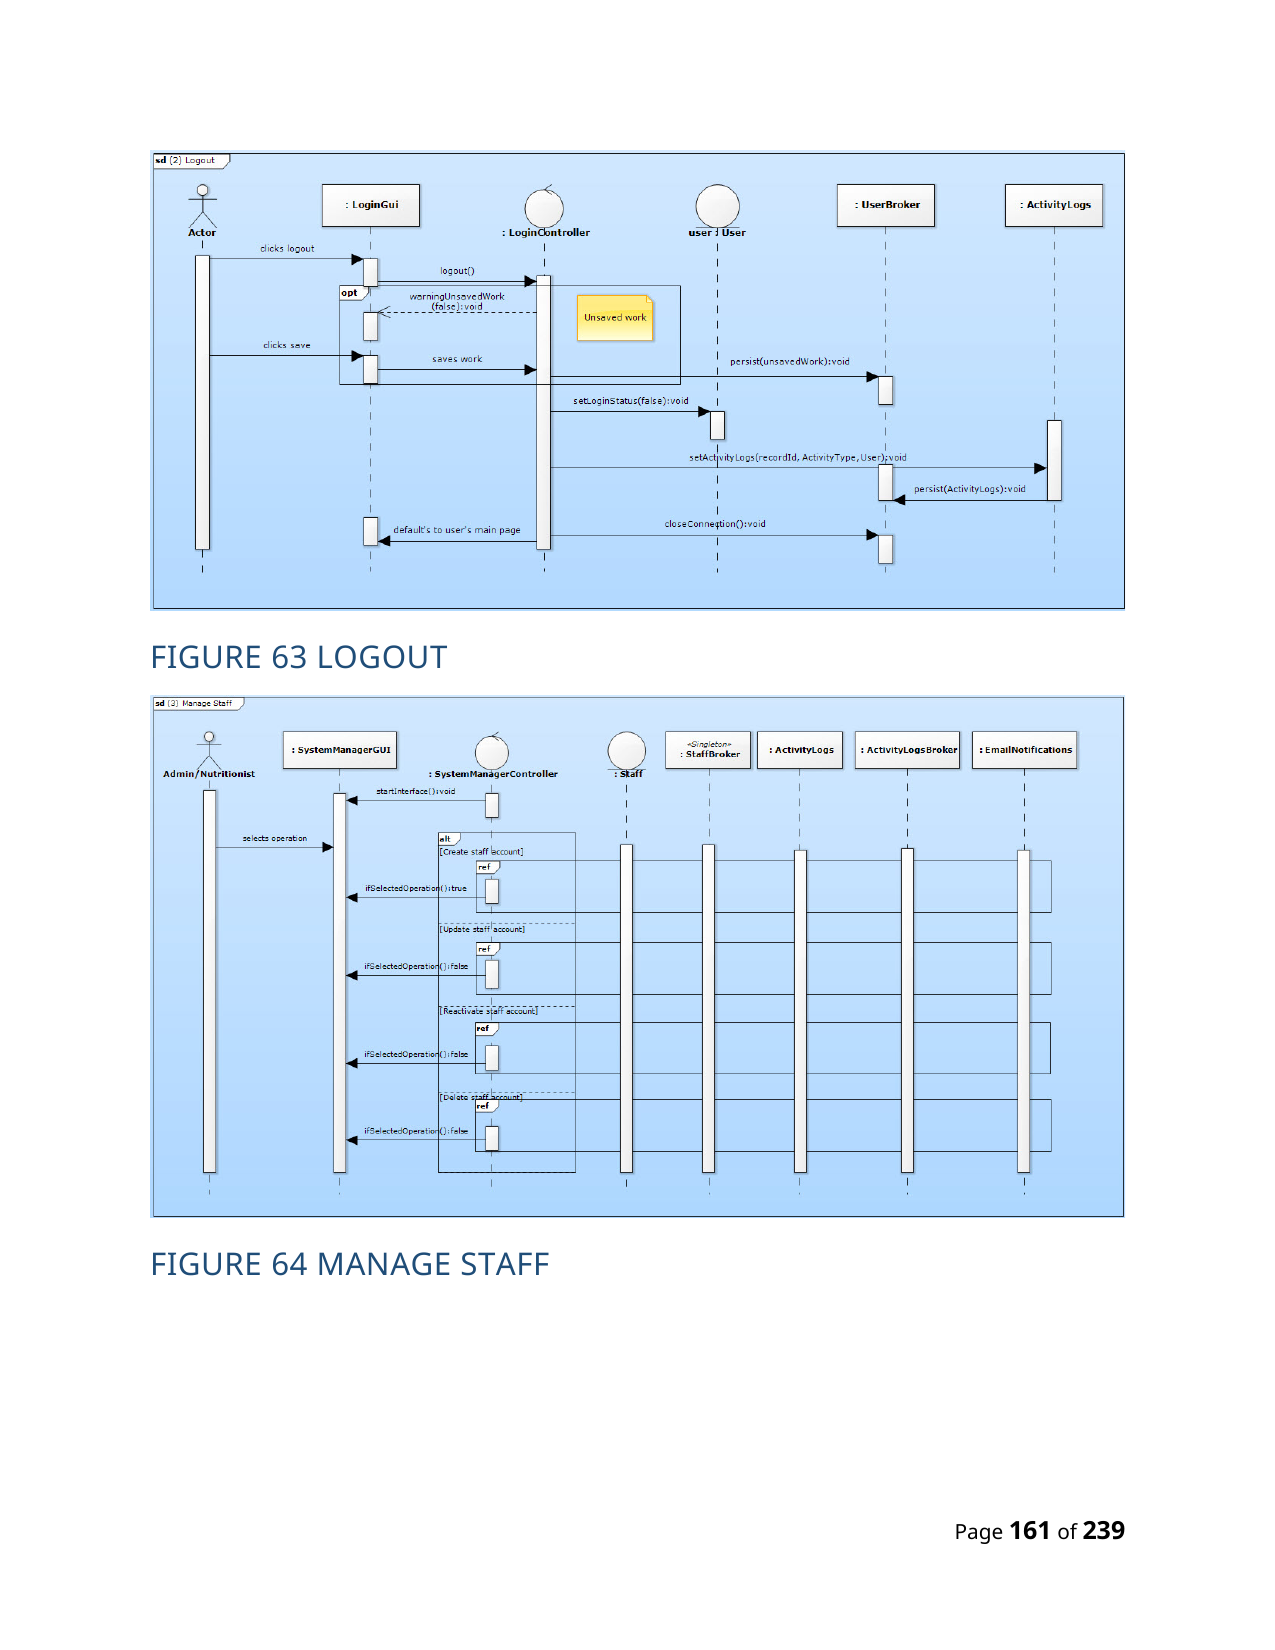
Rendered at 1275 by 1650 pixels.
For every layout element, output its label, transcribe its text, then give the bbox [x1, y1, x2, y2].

title Figure 64 Manage Staff [150, 1242, 1125, 1285]
picture [150, 150, 1125, 611]
title Figure 63 Logout [150, 636, 1125, 678]
picture [150, 695, 1125, 1218]
